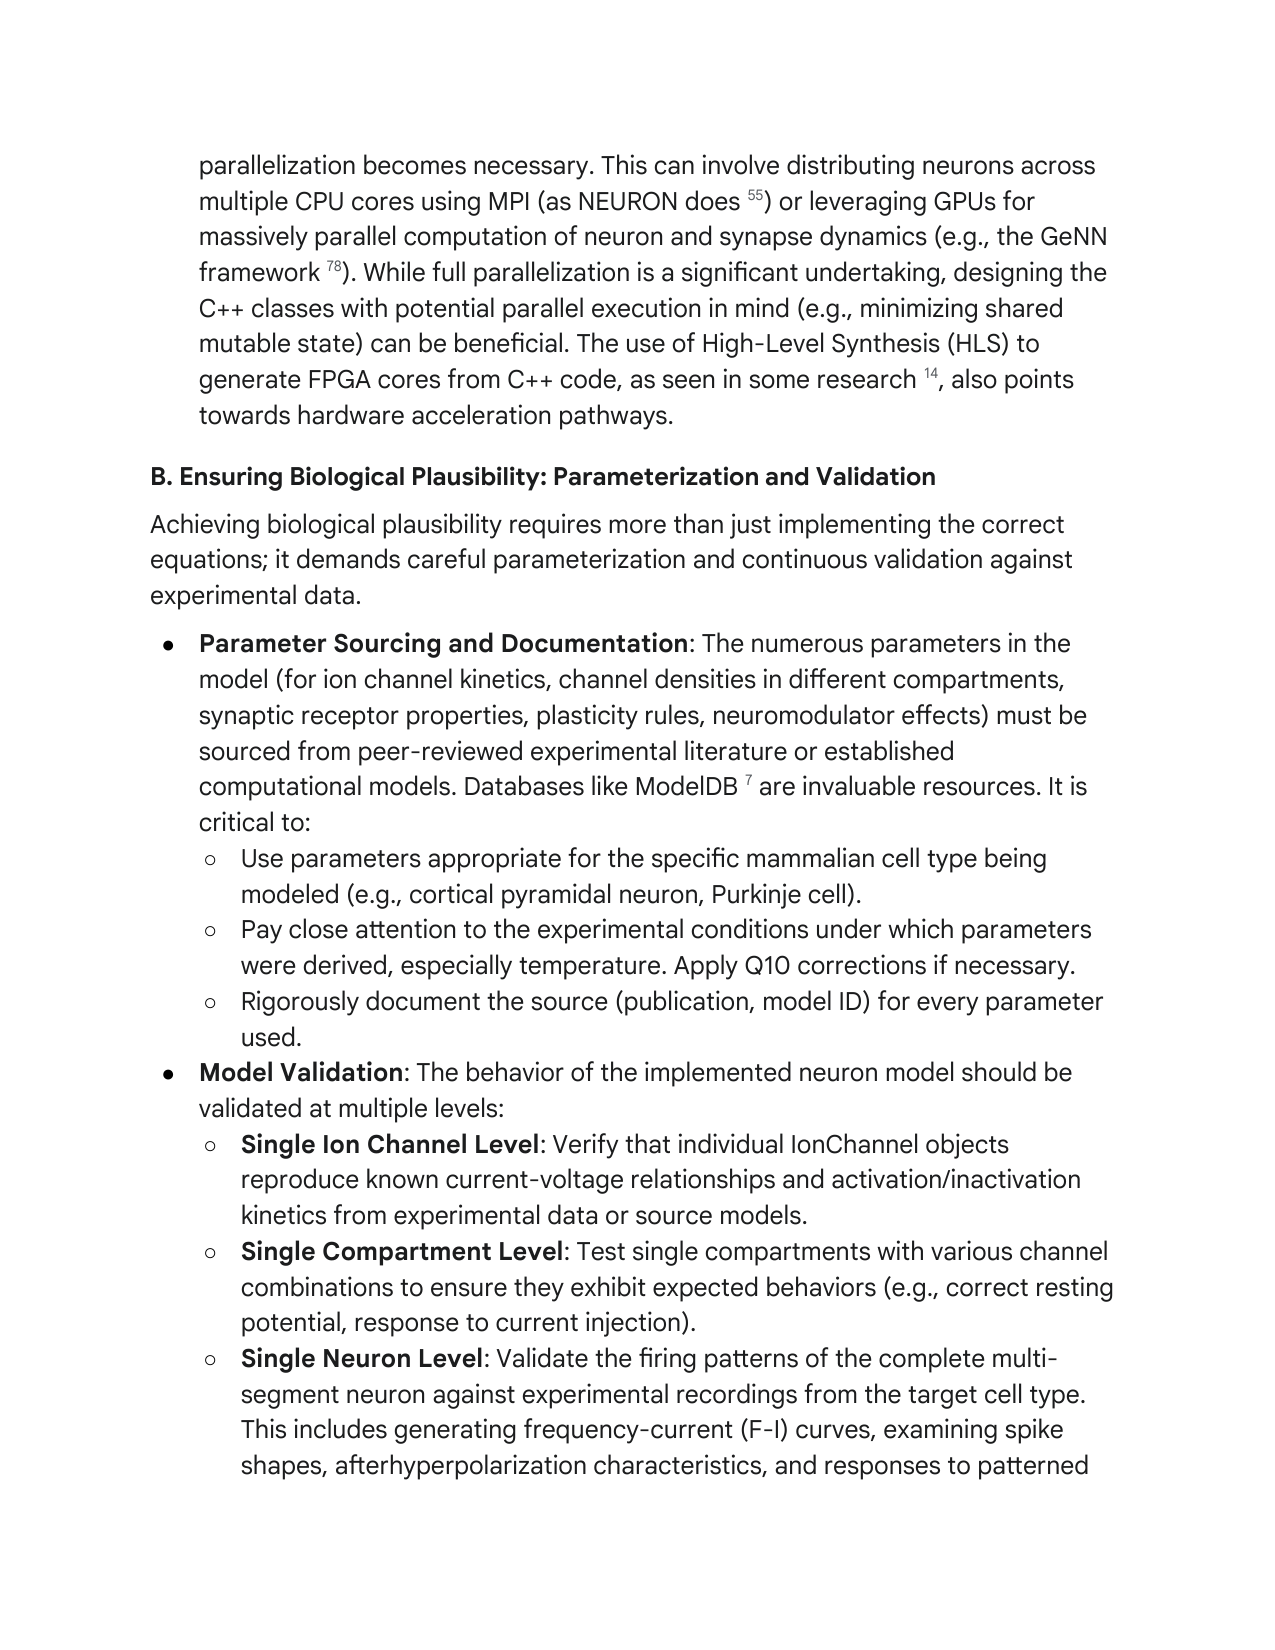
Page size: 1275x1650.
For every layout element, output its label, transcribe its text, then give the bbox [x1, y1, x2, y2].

list Rigorously document the source (publication, model ID) for every parameter used. [203, 986, 1125, 1053]
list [161, 150, 1125, 431]
list Model Validation: The behavior of the implemented neuron model should be validated at multiple levels: [161, 1057, 1125, 1124]
list Pay close attention to the experimental conditions under which parameters were derived, especially temperature. Apply Q10 corrections if necessary. [203, 914, 1125, 982]
list Use parameters appropriate for the specific mammalian cell type being modeled (e.g., cortical pyramidal neuron, Purkinje cell). [203, 843, 1125, 910]
list Single Ion Channel Level: Verify that individual IonChannel objects reproduce known current-voltage relationships and activation/inactivation kinetics from experimental data or source models. [203, 1129, 1125, 1232]
list Single Compartment Level: Test single compartments with various channel combinations to ensure they exhibit expected behaviors (e.g., correct resting potential, response to current injection). [203, 1236, 1125, 1339]
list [203, 1343, 1125, 1482]
list Parameter Sourcing and Documentation: The numerous parameters in the model (for ion channel kinetics, channel densities in different compartments, synaptic receptor properties, plasticity rules, neuromodulator effects) must be sourced from peer-reviewed experimental literature or established computational models. Databases like ModelDB 7 are invaluable resources. It is critical to: [161, 629, 1125, 839]
subtitle B. Ensuring Biological Plausibility: Parameterization and Validation [150, 461, 1125, 492]
text Achieving biological plausibility requires more than just implementing the correct equations; it demands careful parameterization and continuous validation against experimental data. [150, 509, 1125, 612]
